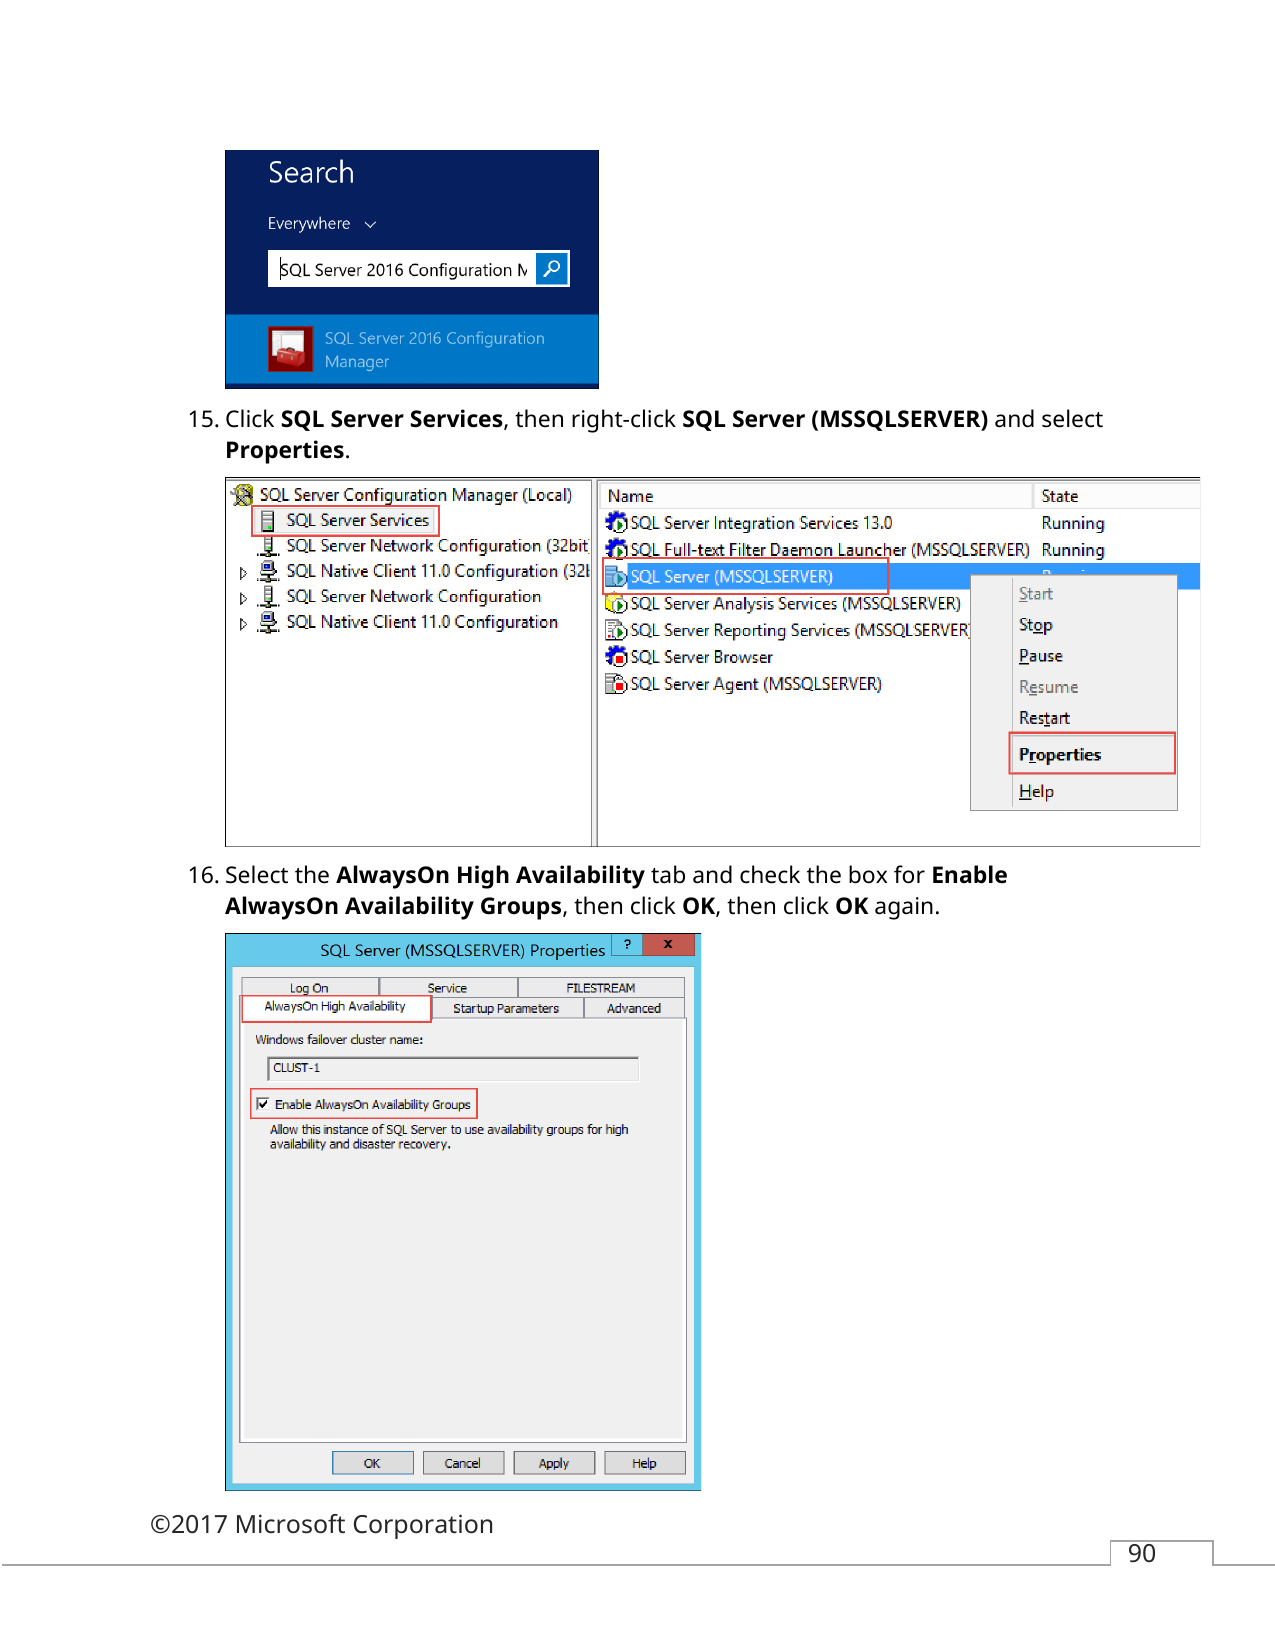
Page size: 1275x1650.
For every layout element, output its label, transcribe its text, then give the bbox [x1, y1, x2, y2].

picture [225, 477, 1200, 847]
picture [225, 933, 702, 1491]
list Select the AlwaysOn High Availability tab and check the box for Enable AlwaysOn Availability Groups, then click OK, then click OK again. [187, 859, 1125, 921]
picture [225, 150, 599, 389]
list Click SQL Server Services, then right-click SQL Server (MSSQLSERVER) and select Properties. [187, 403, 1125, 465]
